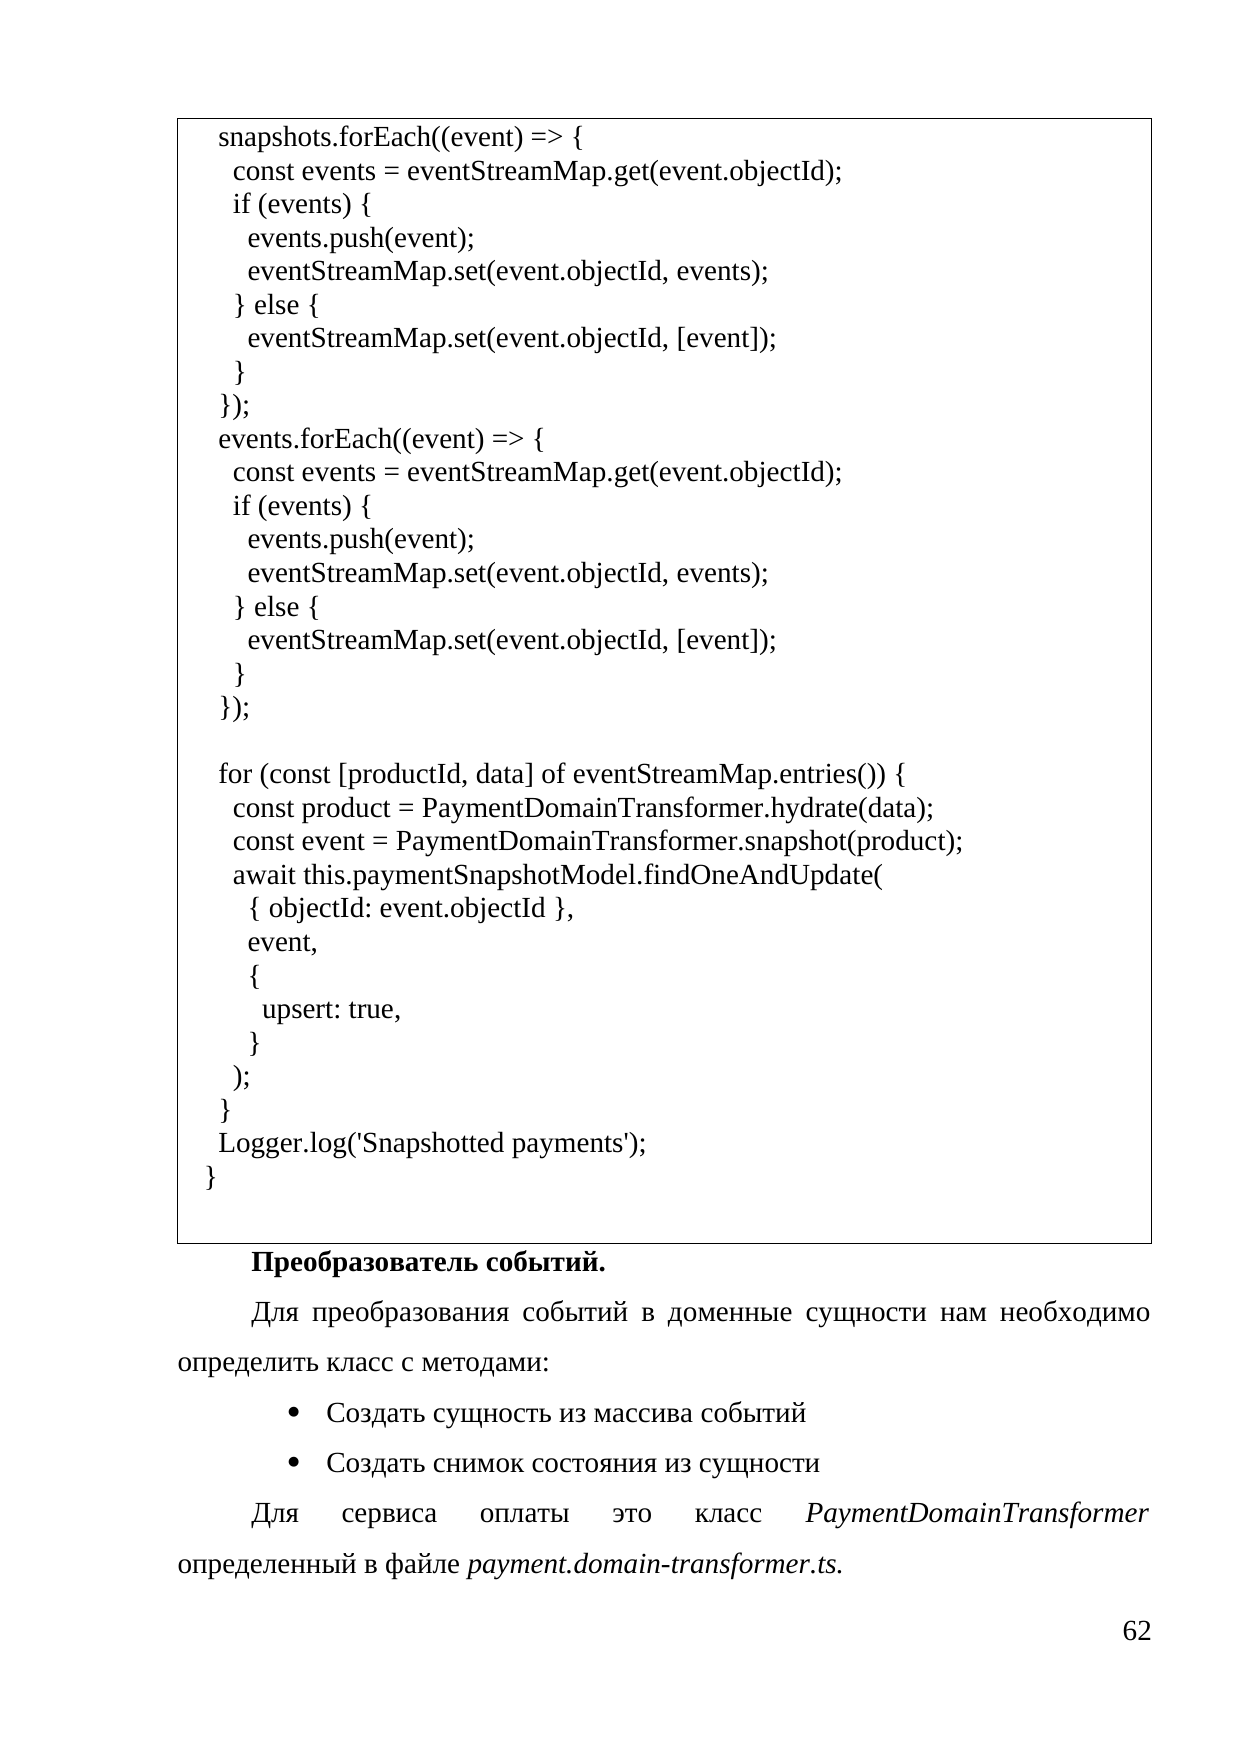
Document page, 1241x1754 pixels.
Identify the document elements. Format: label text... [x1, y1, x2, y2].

text Для преобразования событий в доменные сущности нам необходимо определить класс с методами: [177, 1294, 1152, 1378]
list Создать снимок состояния из сущности [288, 1445, 1152, 1479]
list Создать сущность из массива событий [288, 1395, 1152, 1428]
text Преобразователь событий. [177, 1244, 1152, 1277]
text Для сервиса оплаты это класс PaymentDomainTransformer определенный в файле payment.domain-transformer.ts. [177, 1496, 1152, 1579]
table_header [178, 119, 1151, 1243]
